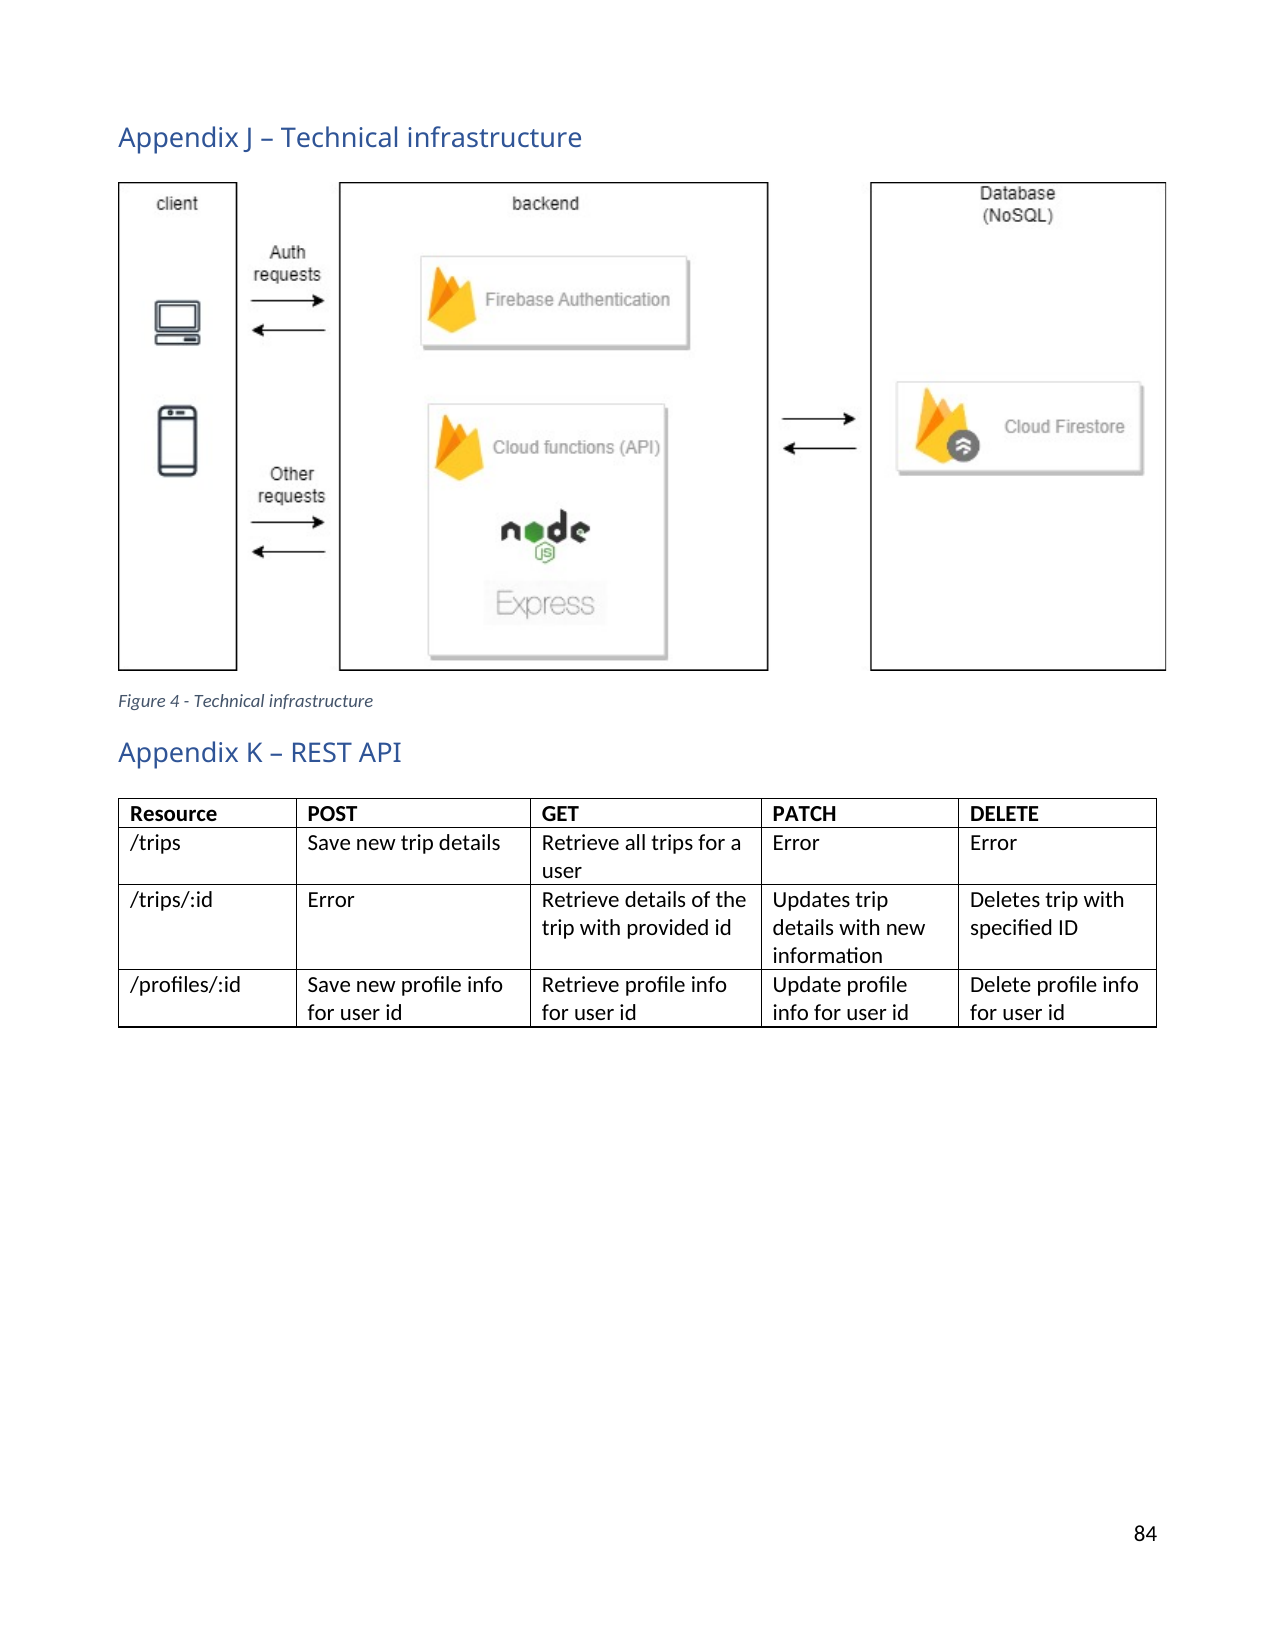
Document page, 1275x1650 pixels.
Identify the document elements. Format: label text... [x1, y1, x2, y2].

table_cell /trips [119, 828, 296, 884]
table_header POST [297, 799, 530, 827]
table_cell Save new profile info for user id [297, 970, 530, 1026]
table_cell Deletes trip with specified ID [959, 885, 1156, 969]
text Figure 4 - Technical infrastructure [118, 689, 1157, 712]
table_header DELETE [959, 799, 1156, 827]
table_cell /trips/:id [119, 885, 296, 969]
table_cell Updates trip details with new information [762, 885, 958, 969]
subtitle Appendix K – REST API [118, 733, 1157, 770]
table_cell Retrieve all trips for a user [531, 828, 761, 884]
table_cell Retrieve profile info for user id [531, 970, 761, 1026]
table_cell Error [959, 828, 1156, 884]
table_cell Error [762, 828, 958, 884]
subtitle Appendix J – Technical infrastructure [118, 118, 1157, 155]
table_cell Retrieve details of the trip with provided id [531, 885, 761, 969]
picture [118, 182, 1167, 671]
table_header Resource [119, 799, 296, 827]
table_cell Save new trip details [297, 828, 530, 884]
table_header GET [531, 799, 761, 827]
table_cell Delete profile info for user id [959, 970, 1156, 1026]
table_header PATCH [762, 799, 958, 827]
table_cell Error [297, 885, 530, 969]
table_cell Update profile info for user id [762, 970, 958, 1026]
table_cell /profiles/:id [119, 970, 296, 1026]
